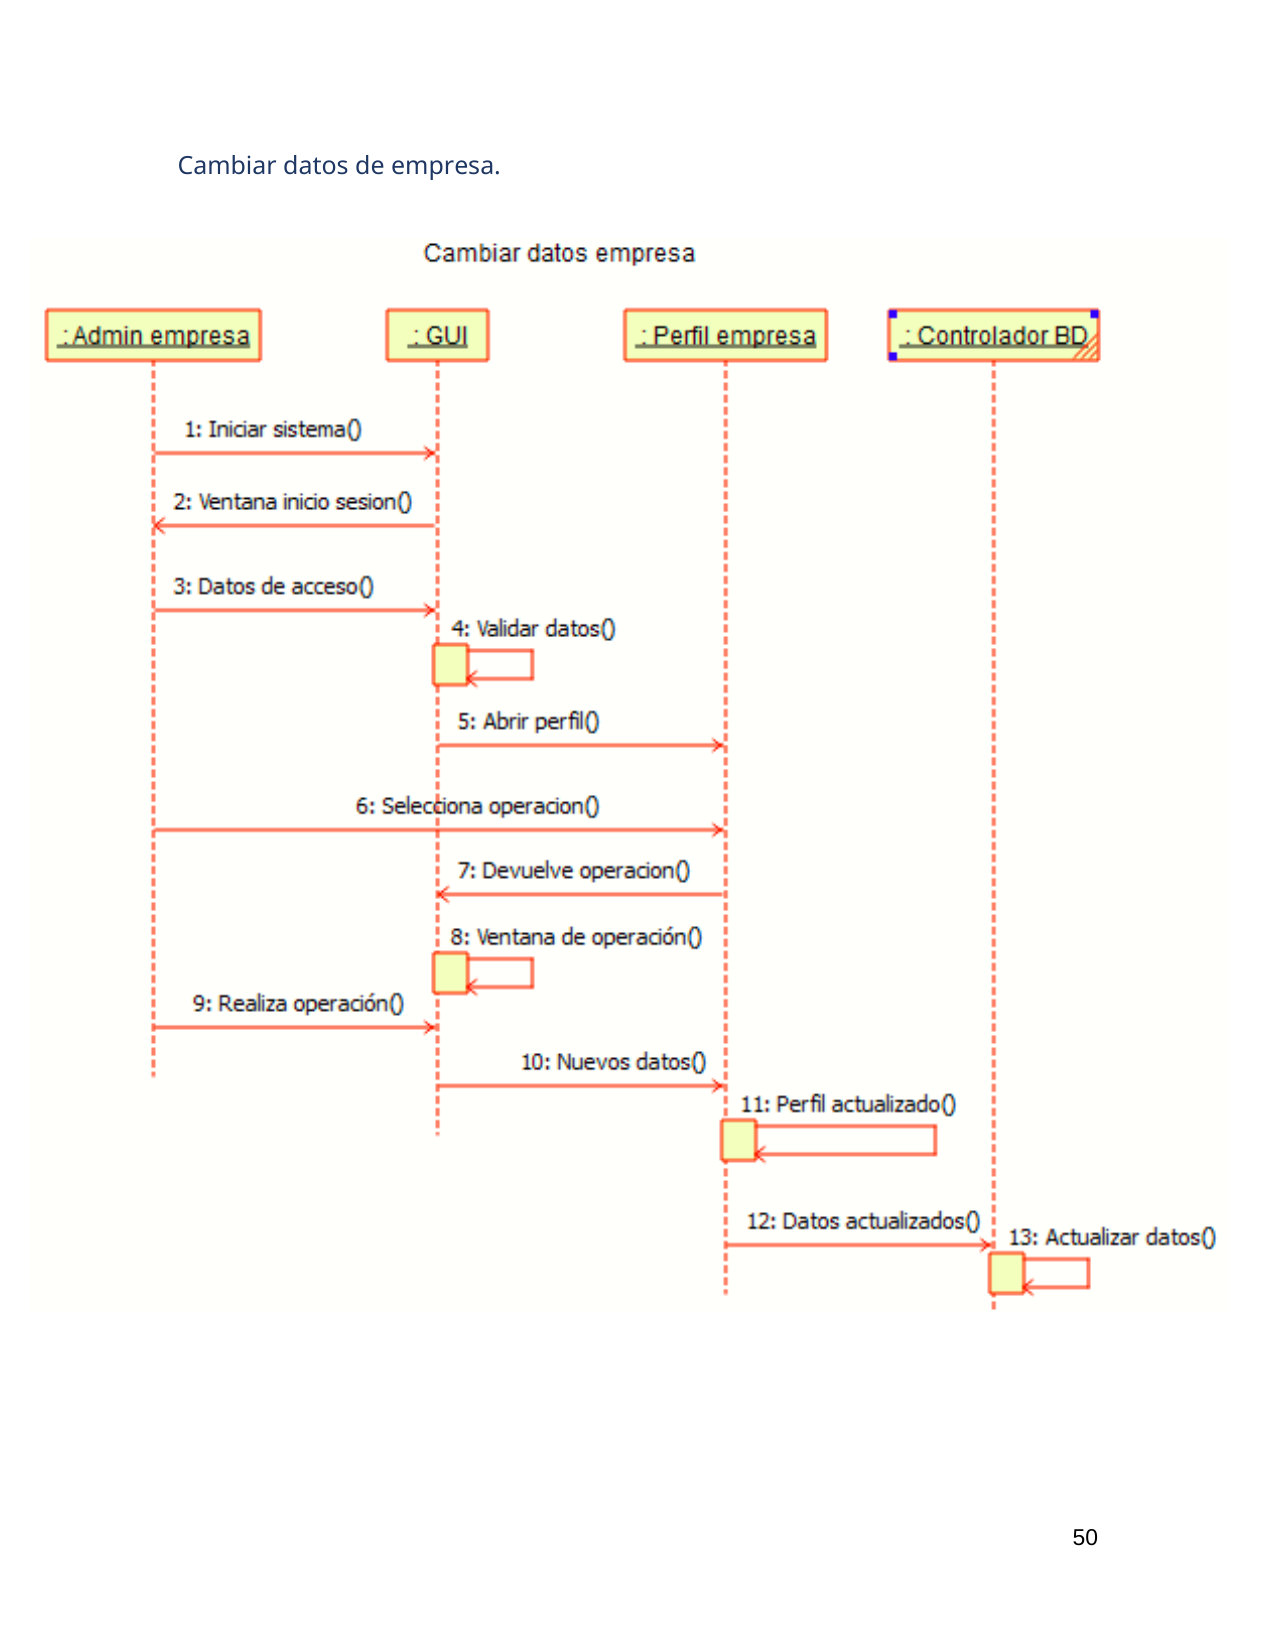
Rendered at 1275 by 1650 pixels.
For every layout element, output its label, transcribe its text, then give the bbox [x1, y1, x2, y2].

picture [29, 238, 1228, 1312]
subtitle Cambiar datos de empresa. [177, 148, 1098, 182]
